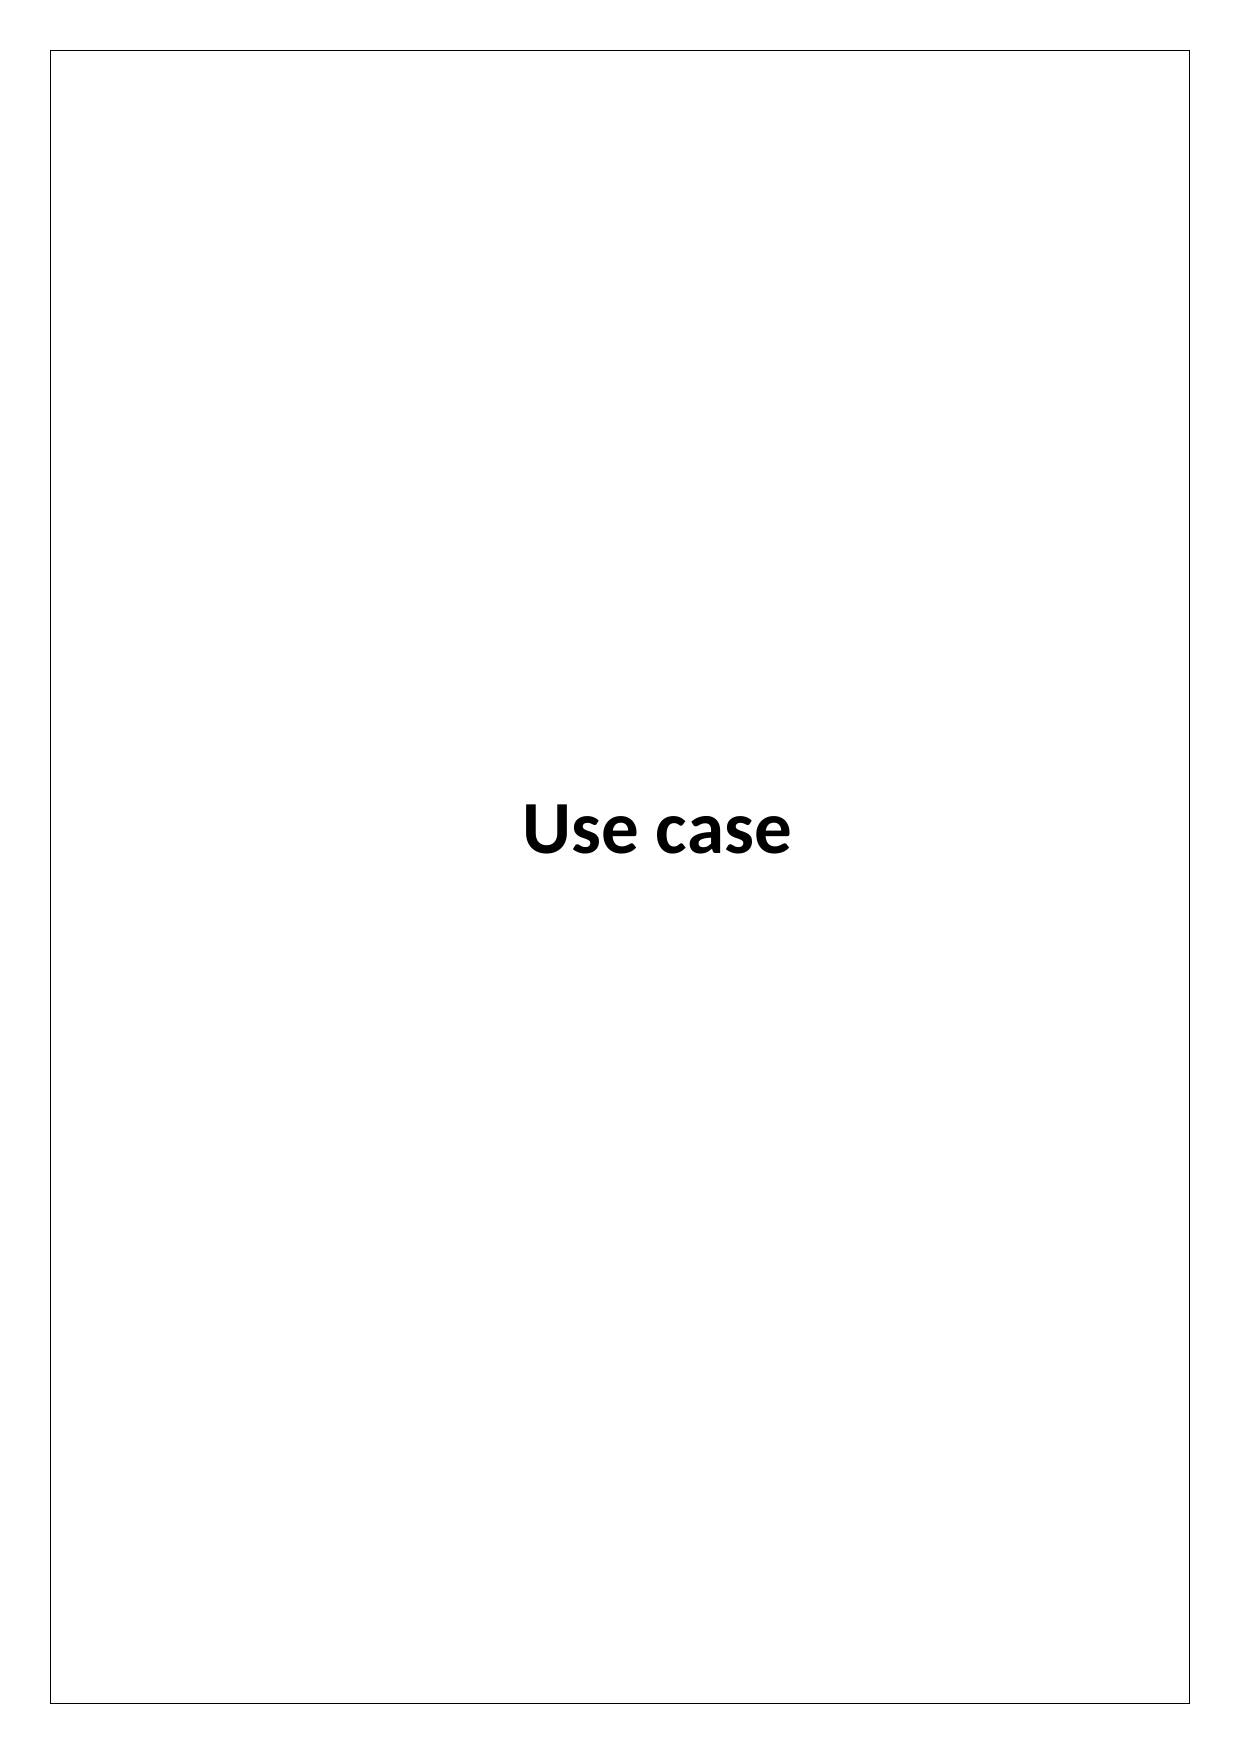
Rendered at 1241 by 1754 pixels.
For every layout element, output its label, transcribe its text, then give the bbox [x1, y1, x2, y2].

text Use case [224, 780, 1090, 872]
